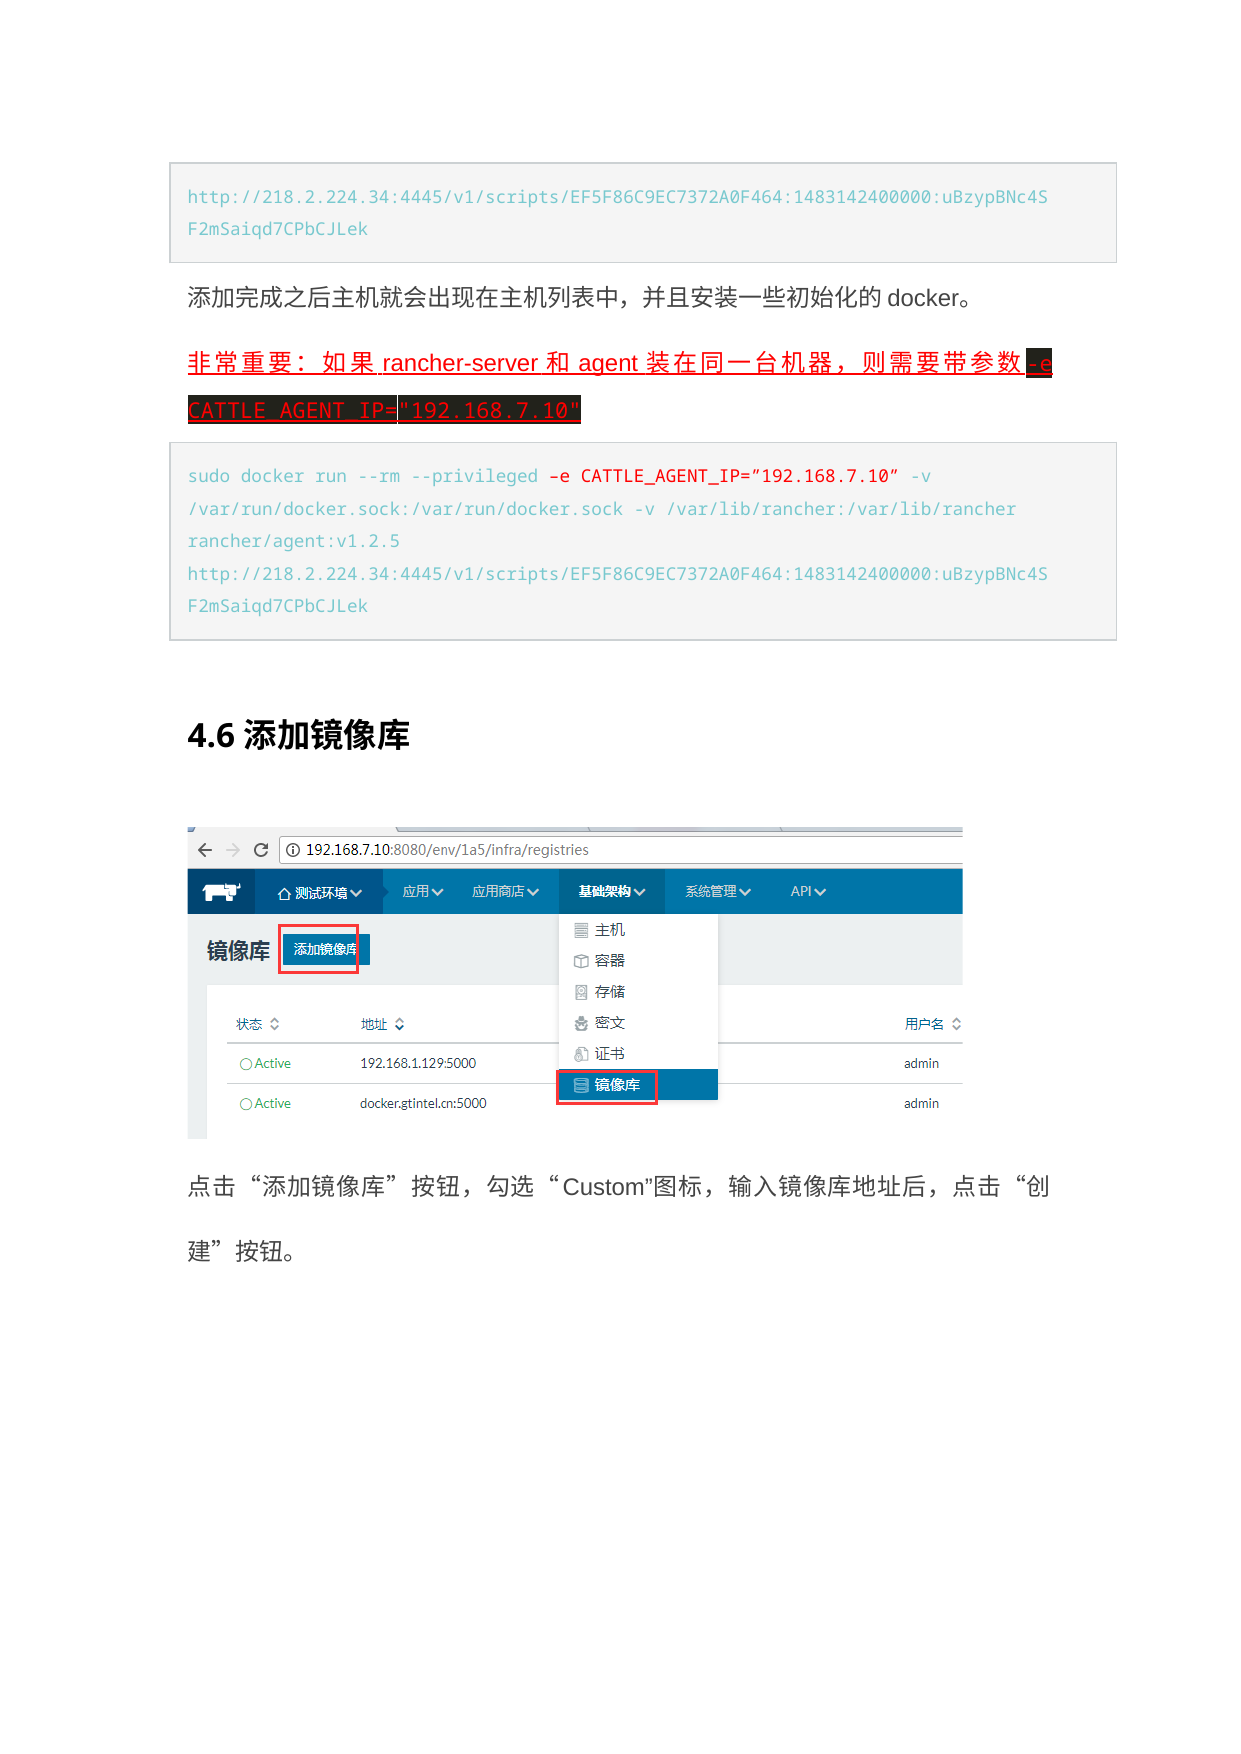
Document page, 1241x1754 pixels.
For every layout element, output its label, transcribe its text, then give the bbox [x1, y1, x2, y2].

picture [592, 887, 598, 896]
picture [607, 886, 617, 896]
subtitle 4.6 添加镜像库 [187, 700, 1053, 765]
text 添加完成之后主机就会出现在主机列表中，并且安装一些初始化的docker。 [187, 263, 1053, 328]
text 非常重要：如果rancher-server和agent装在同一台机器，则需要带参数-e CATTLE_AGENT_IP="192.168.7.10" [187, 328, 1053, 426]
picture [619, 886, 624, 896]
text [171, 164, 1116, 262]
text 点击“添加镜像库”按钮，勾选“Custom”图标，输入镜像库地址后，点击“创建”按钮。 [187, 1152, 1053, 1282]
picture [187, 827, 963, 1139]
picture [582, 886, 590, 896]
text sudo docker run --rm --privileged –e CATTLE_AGENT_IP=”192.168.7.10” -v /var/run/docker.sock:/var/run/docker.sock -v /var/lib/rancher:/var/lib/rancher rancher/agent:v1.2.5 http://218.2.224.34:4445/v1/scripts/EF5F86C9EC7372A0F464:1483142400000:uBzypBNc4SF2mSaiqd7CPbCJLek [171, 443, 1116, 639]
picture [625, 888, 630, 896]
